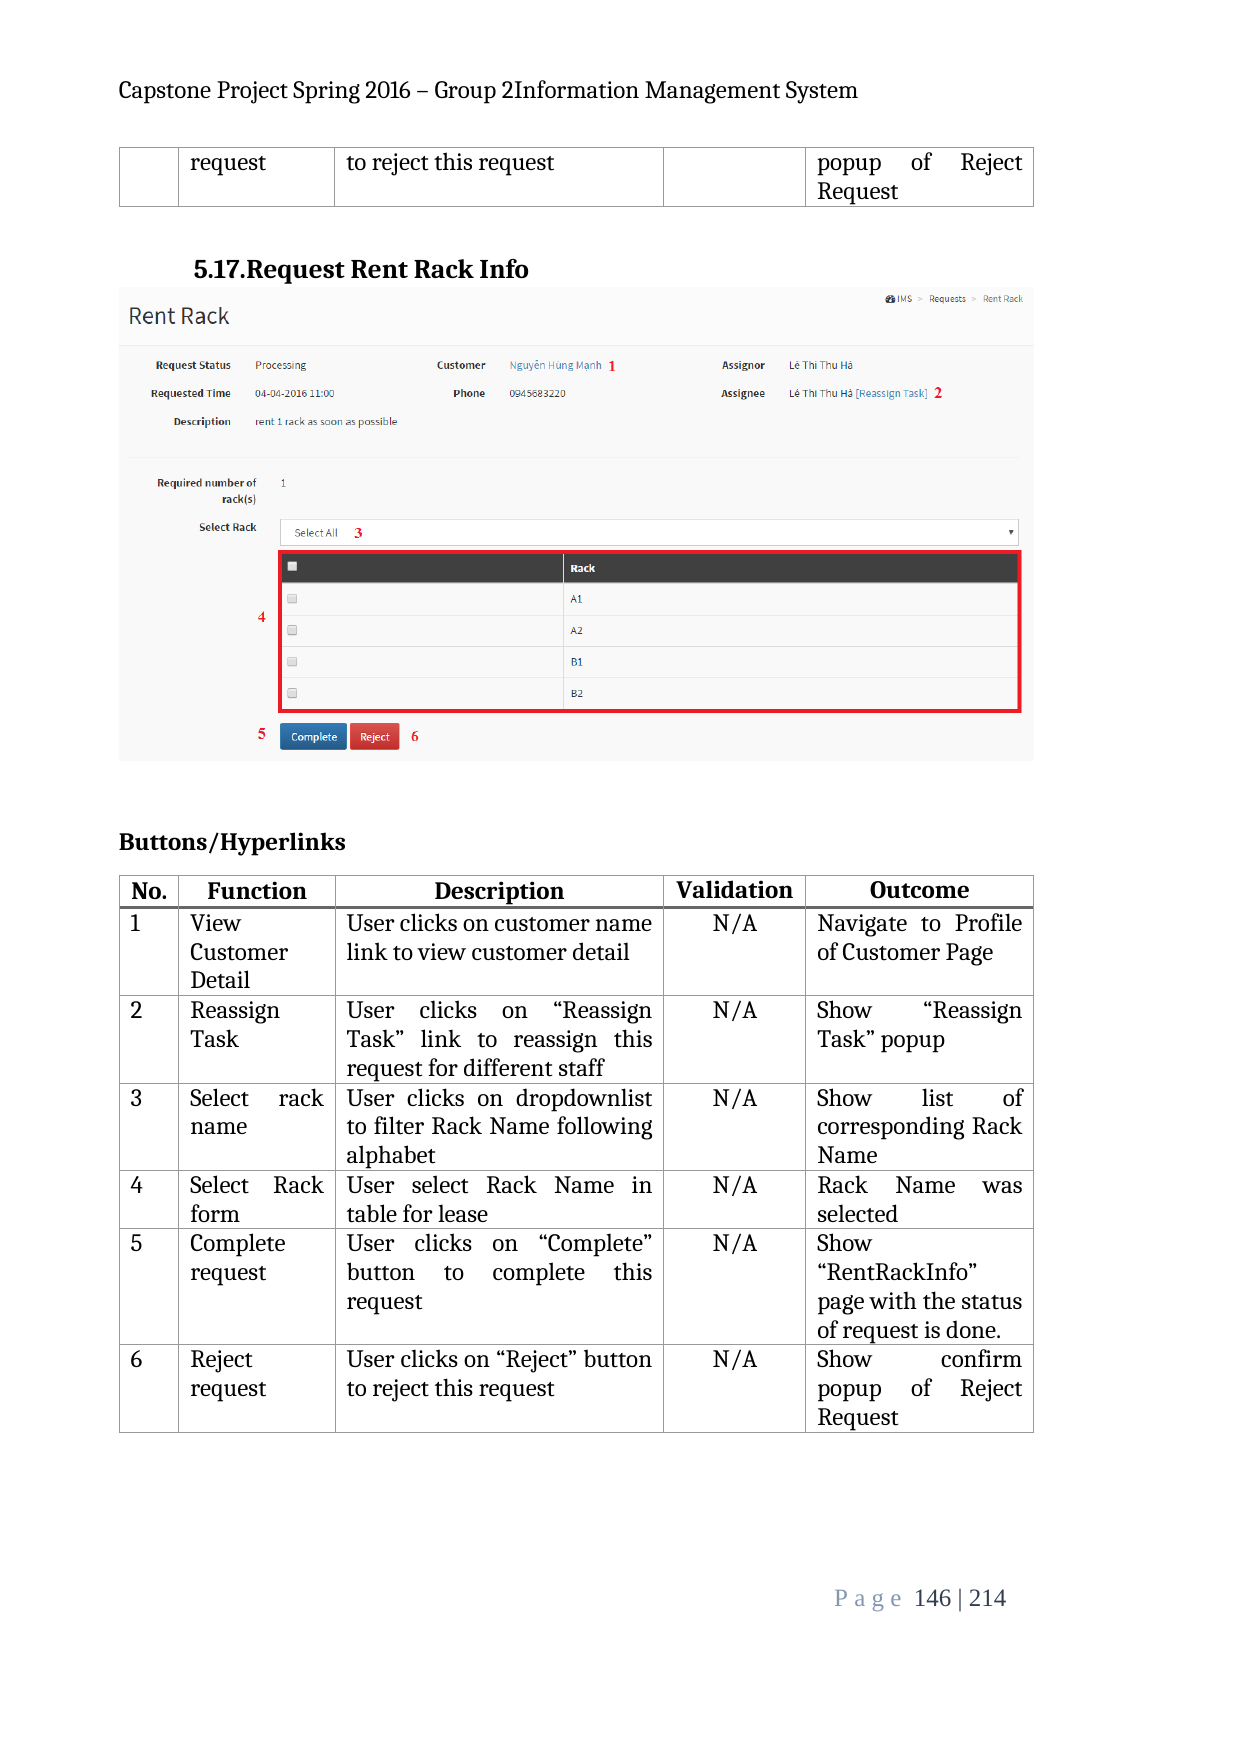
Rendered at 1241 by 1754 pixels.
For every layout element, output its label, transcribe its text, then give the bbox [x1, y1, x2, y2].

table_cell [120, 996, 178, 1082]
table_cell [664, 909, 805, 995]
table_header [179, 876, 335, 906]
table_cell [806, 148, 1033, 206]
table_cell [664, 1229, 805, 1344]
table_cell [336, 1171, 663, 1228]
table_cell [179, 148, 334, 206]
subtitle Request Rent Rack Info [193, 254, 1033, 285]
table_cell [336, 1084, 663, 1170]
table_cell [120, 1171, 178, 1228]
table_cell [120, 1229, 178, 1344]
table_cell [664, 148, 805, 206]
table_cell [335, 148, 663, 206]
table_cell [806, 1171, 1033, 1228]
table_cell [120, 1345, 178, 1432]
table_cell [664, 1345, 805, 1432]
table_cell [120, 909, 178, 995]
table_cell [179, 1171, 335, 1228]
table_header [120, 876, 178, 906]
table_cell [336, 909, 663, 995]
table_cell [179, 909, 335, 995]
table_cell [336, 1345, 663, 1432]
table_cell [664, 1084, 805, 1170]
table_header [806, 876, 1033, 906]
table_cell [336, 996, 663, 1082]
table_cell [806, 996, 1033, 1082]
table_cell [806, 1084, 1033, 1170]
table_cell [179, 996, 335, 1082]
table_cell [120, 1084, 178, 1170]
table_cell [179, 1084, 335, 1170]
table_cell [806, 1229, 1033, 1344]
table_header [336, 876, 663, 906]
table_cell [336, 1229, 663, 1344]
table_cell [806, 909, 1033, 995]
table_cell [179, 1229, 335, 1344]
text Buttons/Hyperlinks [118, 828, 1033, 856]
picture [118, 287, 1034, 761]
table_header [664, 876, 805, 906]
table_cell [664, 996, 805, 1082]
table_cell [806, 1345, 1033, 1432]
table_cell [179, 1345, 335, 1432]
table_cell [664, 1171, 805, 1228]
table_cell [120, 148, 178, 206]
